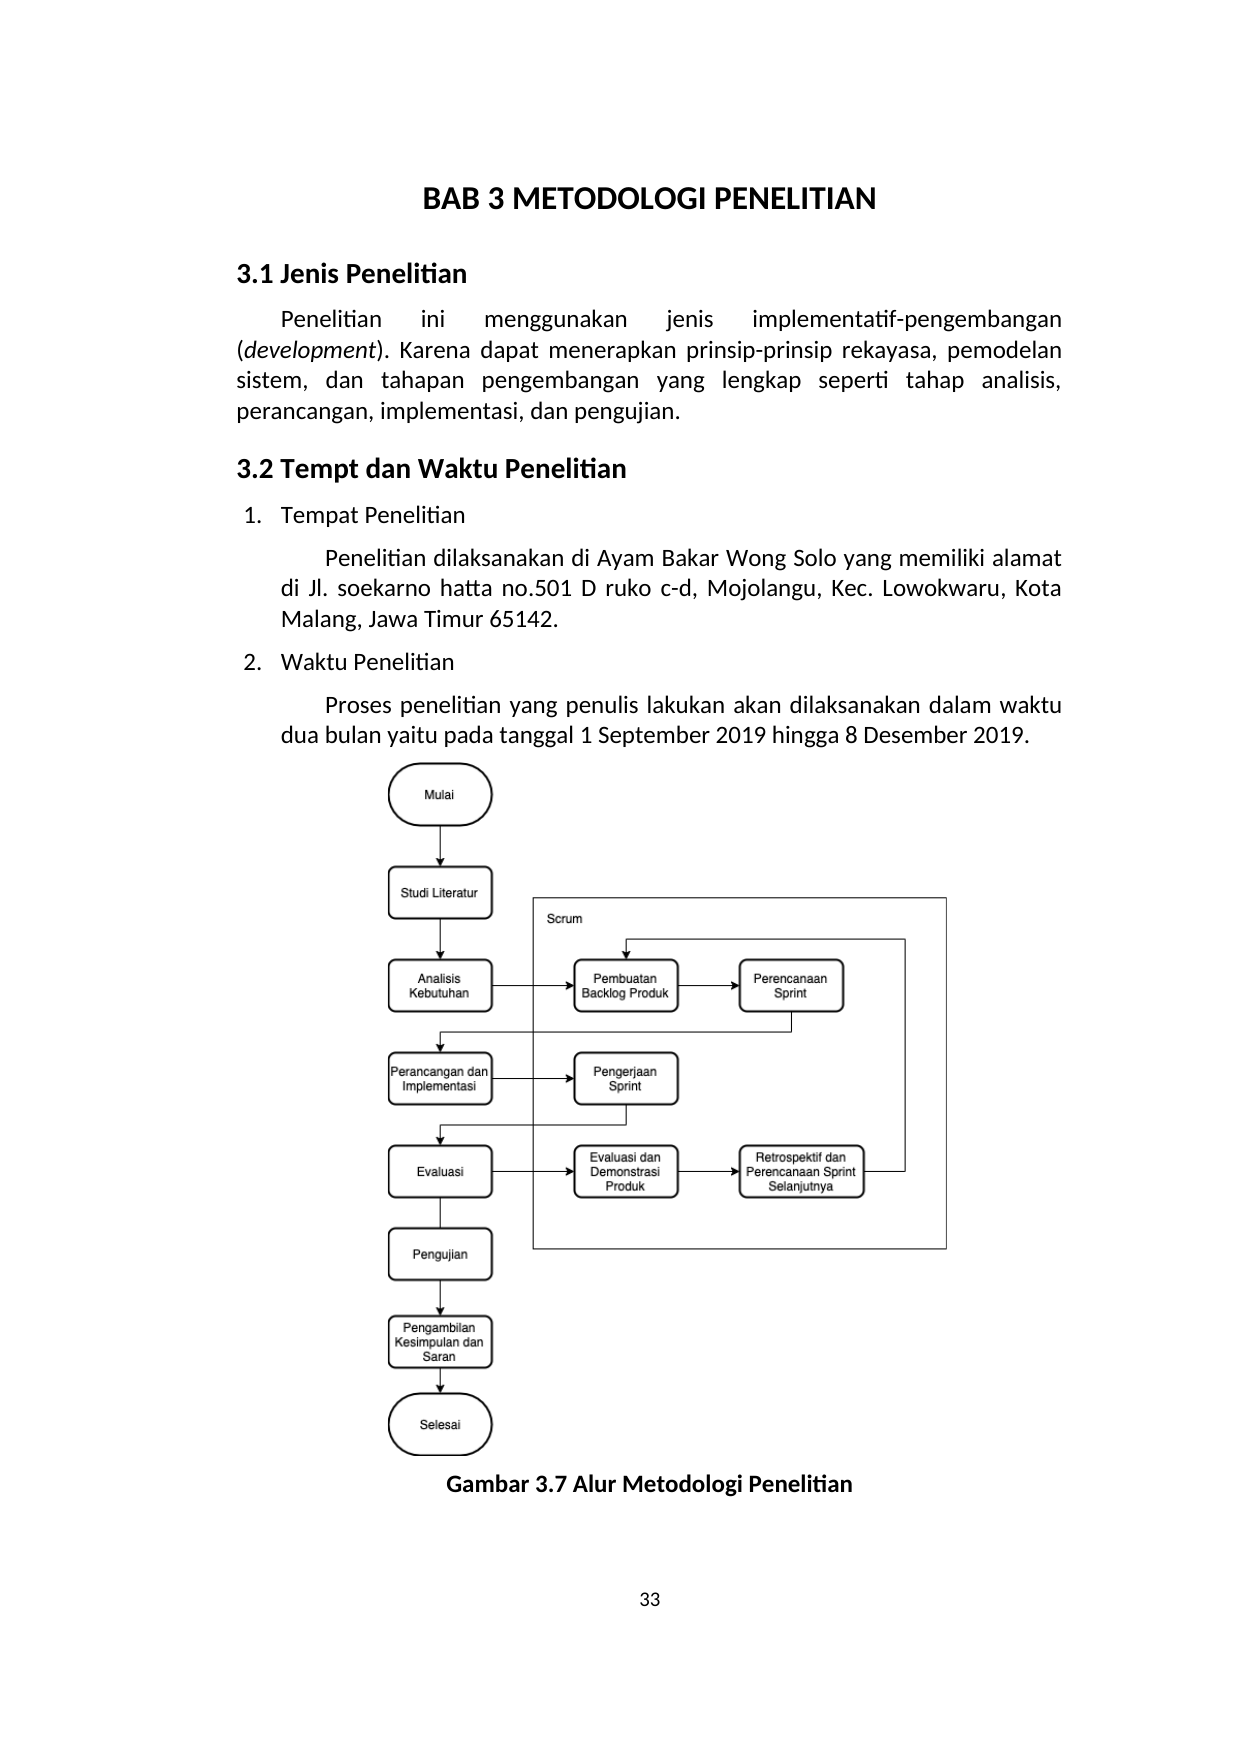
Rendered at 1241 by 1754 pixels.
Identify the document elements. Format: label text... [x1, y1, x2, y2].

text Proses penelitian yang penulis lakukan akan dilaksanakan dalam waktu dua bulan yaitu pada tanggal 1 September 2019 hingga 8 Desember 2019. [281, 689, 1063, 750]
text Penelitian dilaksanakan di Ayam Bakar Wong Solo yang memiliki alamat di Jl. soekarno hatta no.501 D ruko c-d, Mojolangu, Kec. Lowokwaru, Kota Malang, Jawa Timur 65142. [281, 542, 1063, 633]
subtitle Jenis Penelitian [236, 255, 1063, 291]
subtitle Tempt dan Waktu Penelitian [236, 451, 1063, 486]
subtitle METODOLOGI PENELITIAN [236, 177, 1063, 218]
list Tempat Penelitian [243, 499, 1063, 529]
picture [387, 762, 947, 1456]
text Penelitian ini menggunakan jenis implementatif-pengembangan (development). Karena dapat menerapkan prinsip-prinsip rekayasa, pemodelan sistem, dan tahapan pengembangan yang lengkap seperti tahap analisis, perancangan, implementasi, dan pengujian. [236, 303, 1063, 426]
list Waktu Penelitian [243, 646, 1063, 676]
